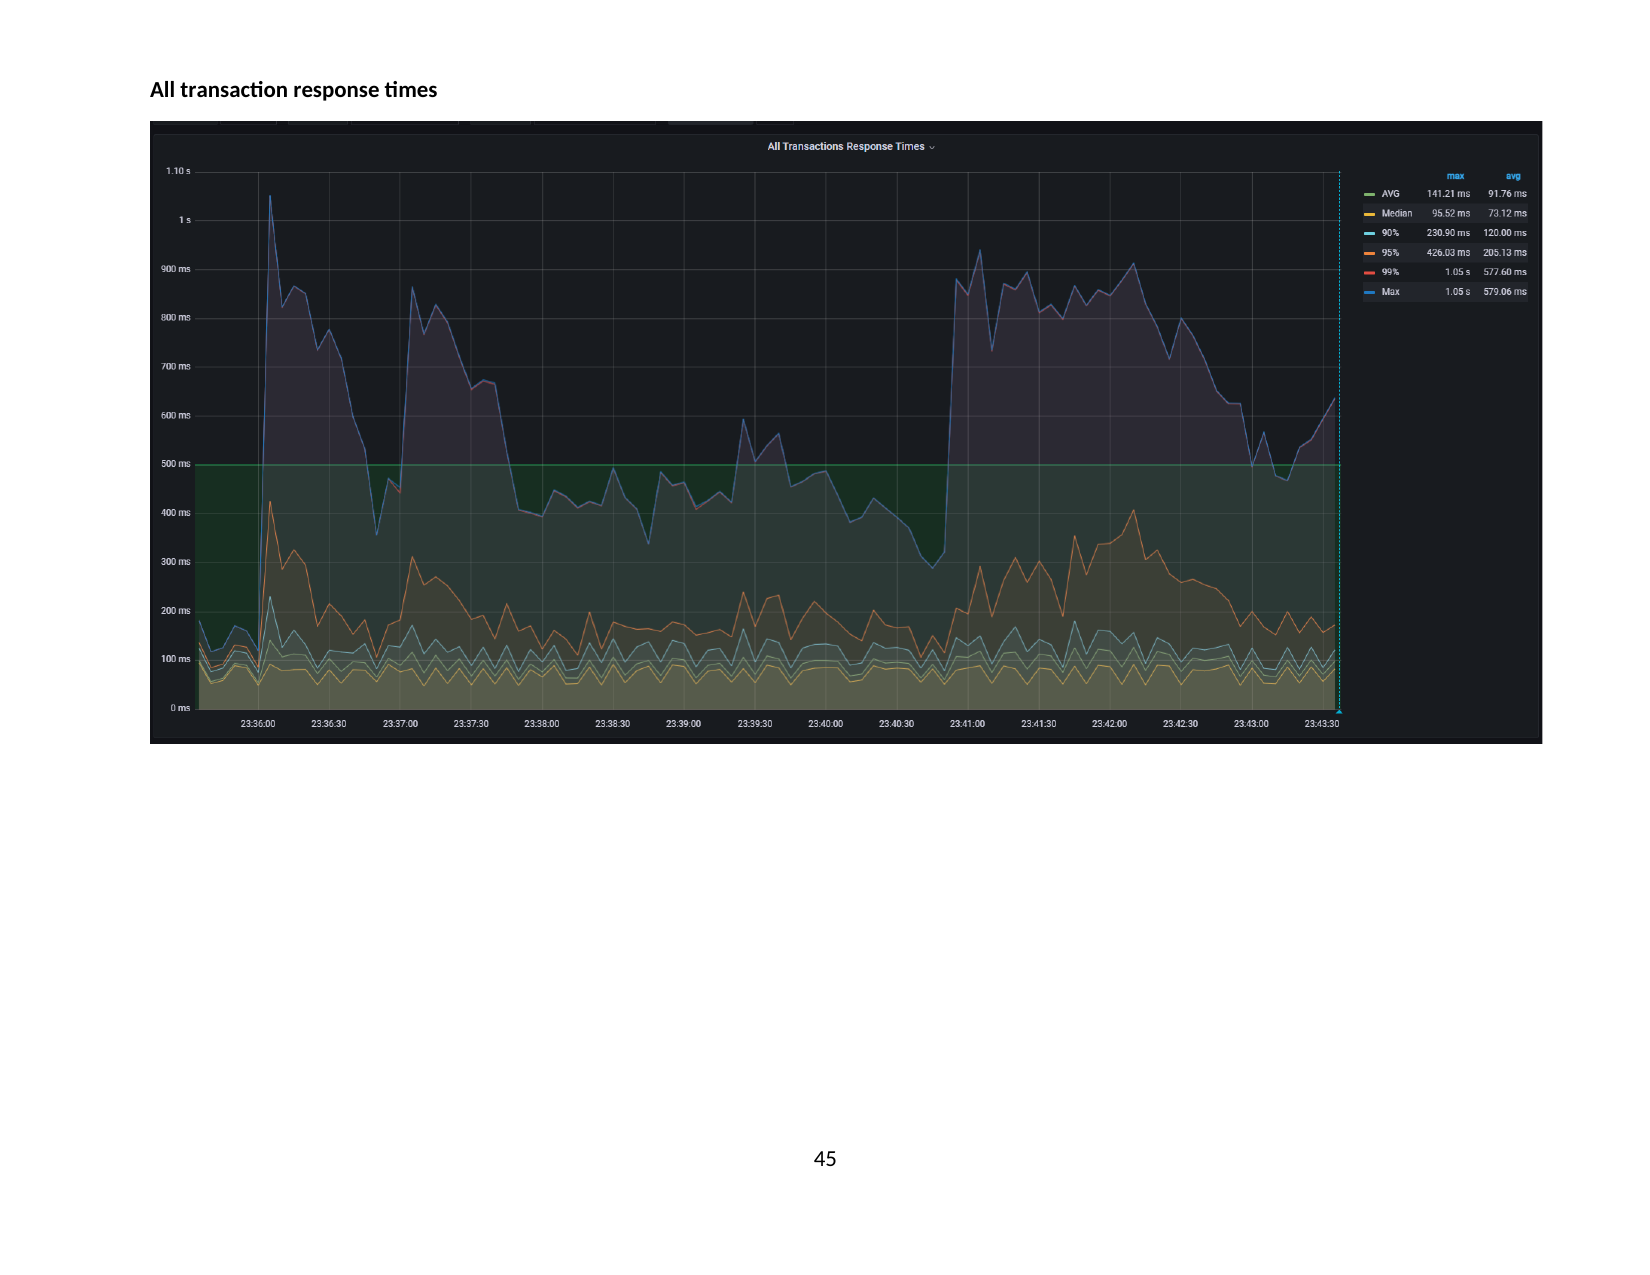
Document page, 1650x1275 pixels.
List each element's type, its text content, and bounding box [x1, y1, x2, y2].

picture [150, 121, 1543, 744]
text All transaction response times [150, 75, 1575, 103]
